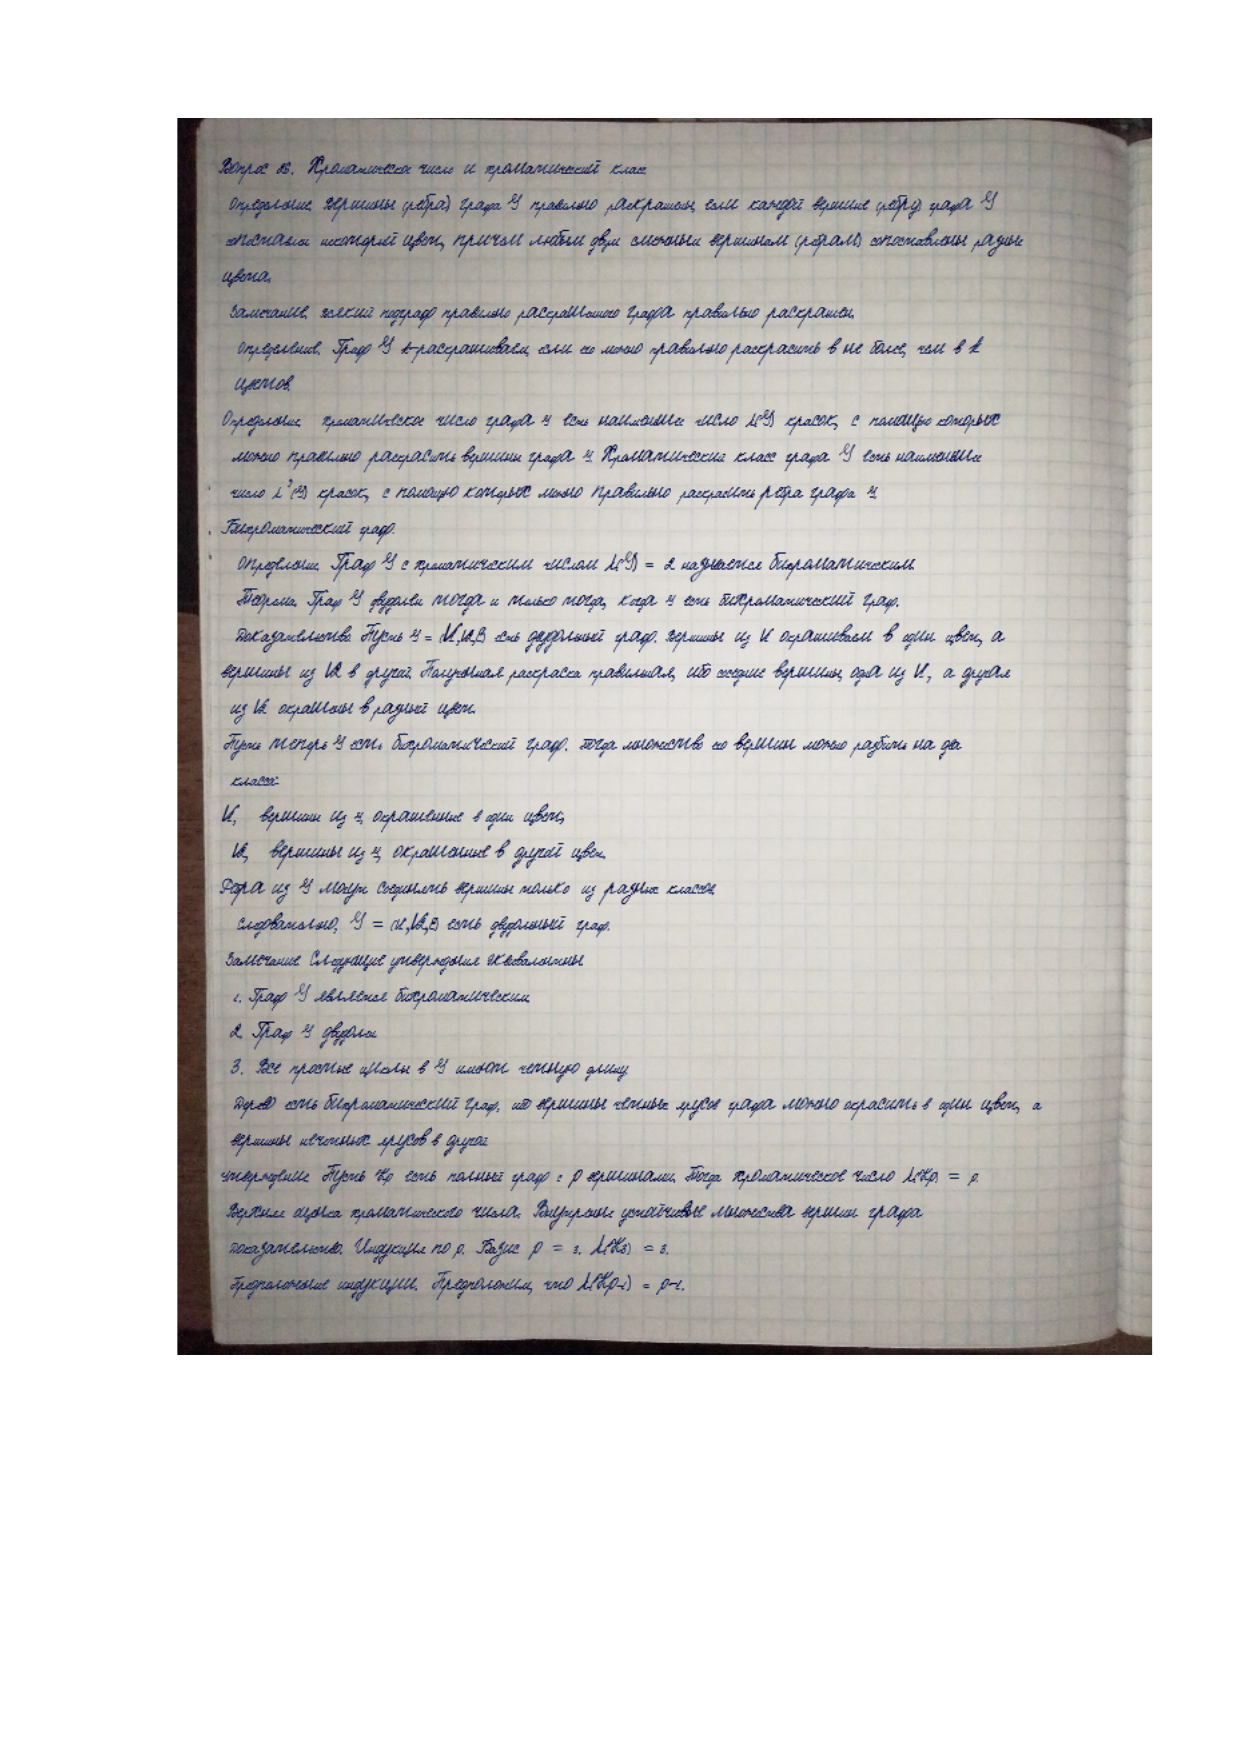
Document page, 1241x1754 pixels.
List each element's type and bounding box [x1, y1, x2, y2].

picture [177, 118, 1153, 1355]
